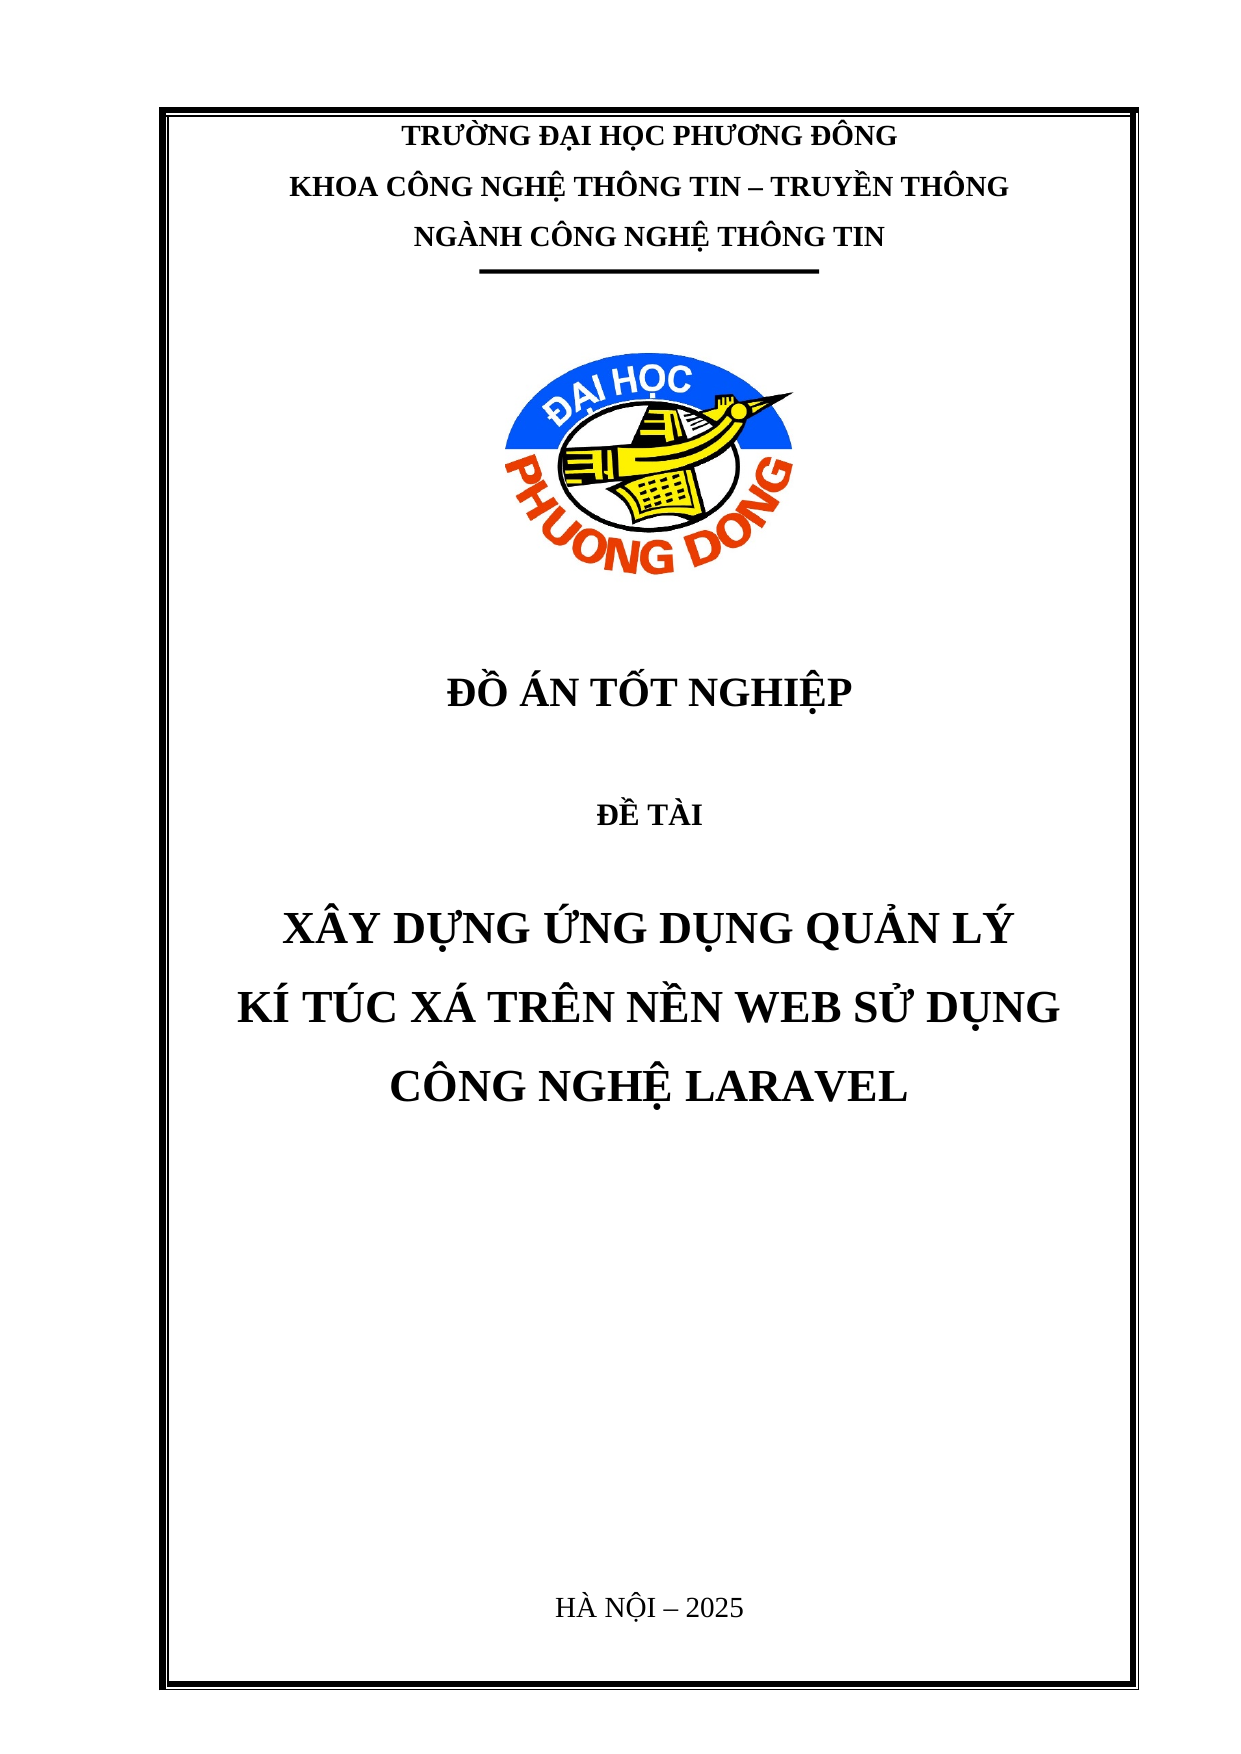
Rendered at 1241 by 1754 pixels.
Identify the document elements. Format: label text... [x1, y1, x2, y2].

text HÀ NỘI – 2025 [177, 1591, 1122, 1624]
text TRƯỜNG ĐẠI HỌC PHƯƠNG ĐÔNG [177, 118, 1122, 152]
text KÍ TÚC XÁ TRÊN NỀN WEB SỬ DỤNG CÔNG NGHỆ LARAVEL [177, 980, 1122, 1111]
text KHOA CÔNG NGHỆ THÔNG TIN – TRUYỀN THÔNG [177, 169, 1122, 202]
picture [505, 319, 794, 609]
text XÂY DỰNG ỨNG DỤNG QUẢN LÝ [177, 901, 1122, 953]
text ĐỀ TÀI [177, 796, 1122, 832]
text ĐỒ ÁN TỐT NGHIỆP [177, 667, 1122, 715]
text NGÀNH CÔNG NGHỆ THÔNG TIN [177, 219, 1122, 253]
